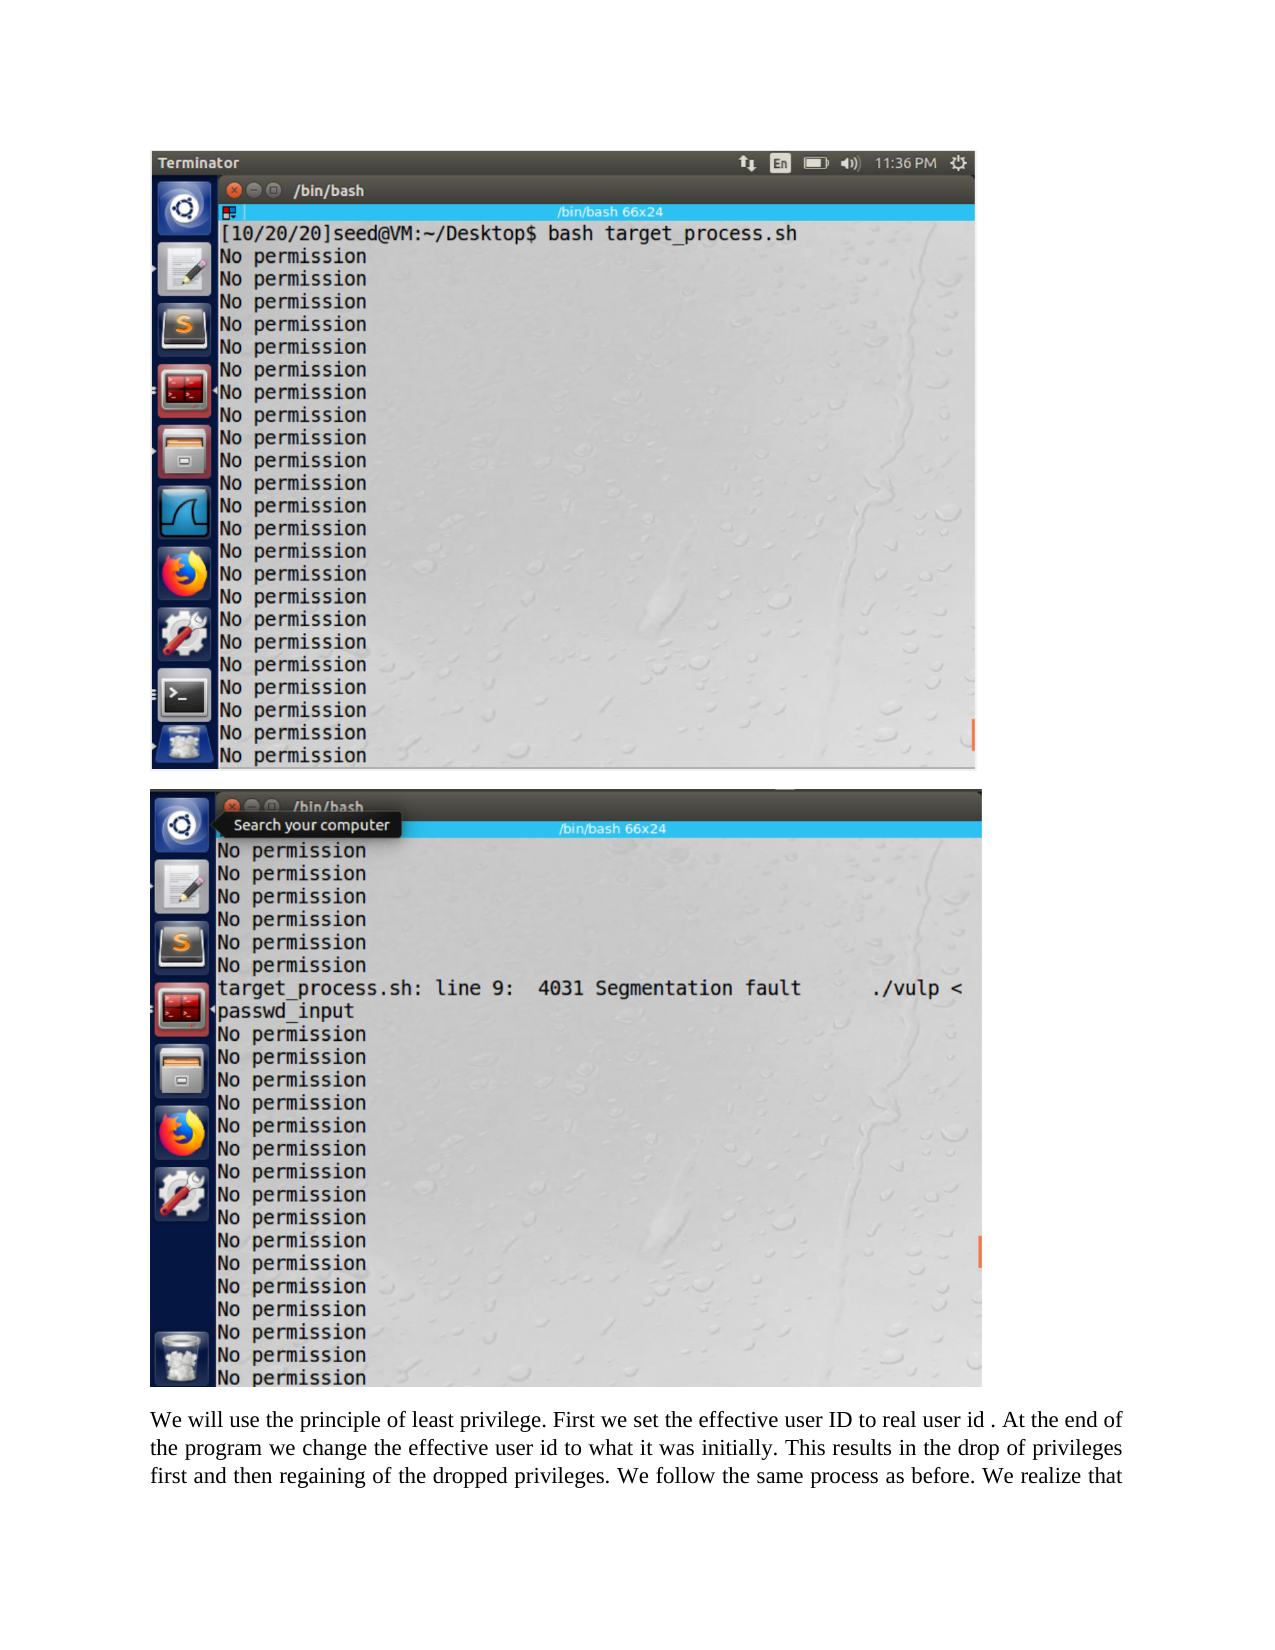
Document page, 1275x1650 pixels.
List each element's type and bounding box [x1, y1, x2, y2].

picture [150, 150, 977, 771]
text [150, 1406, 1125, 1489]
picture [150, 789, 983, 1387]
